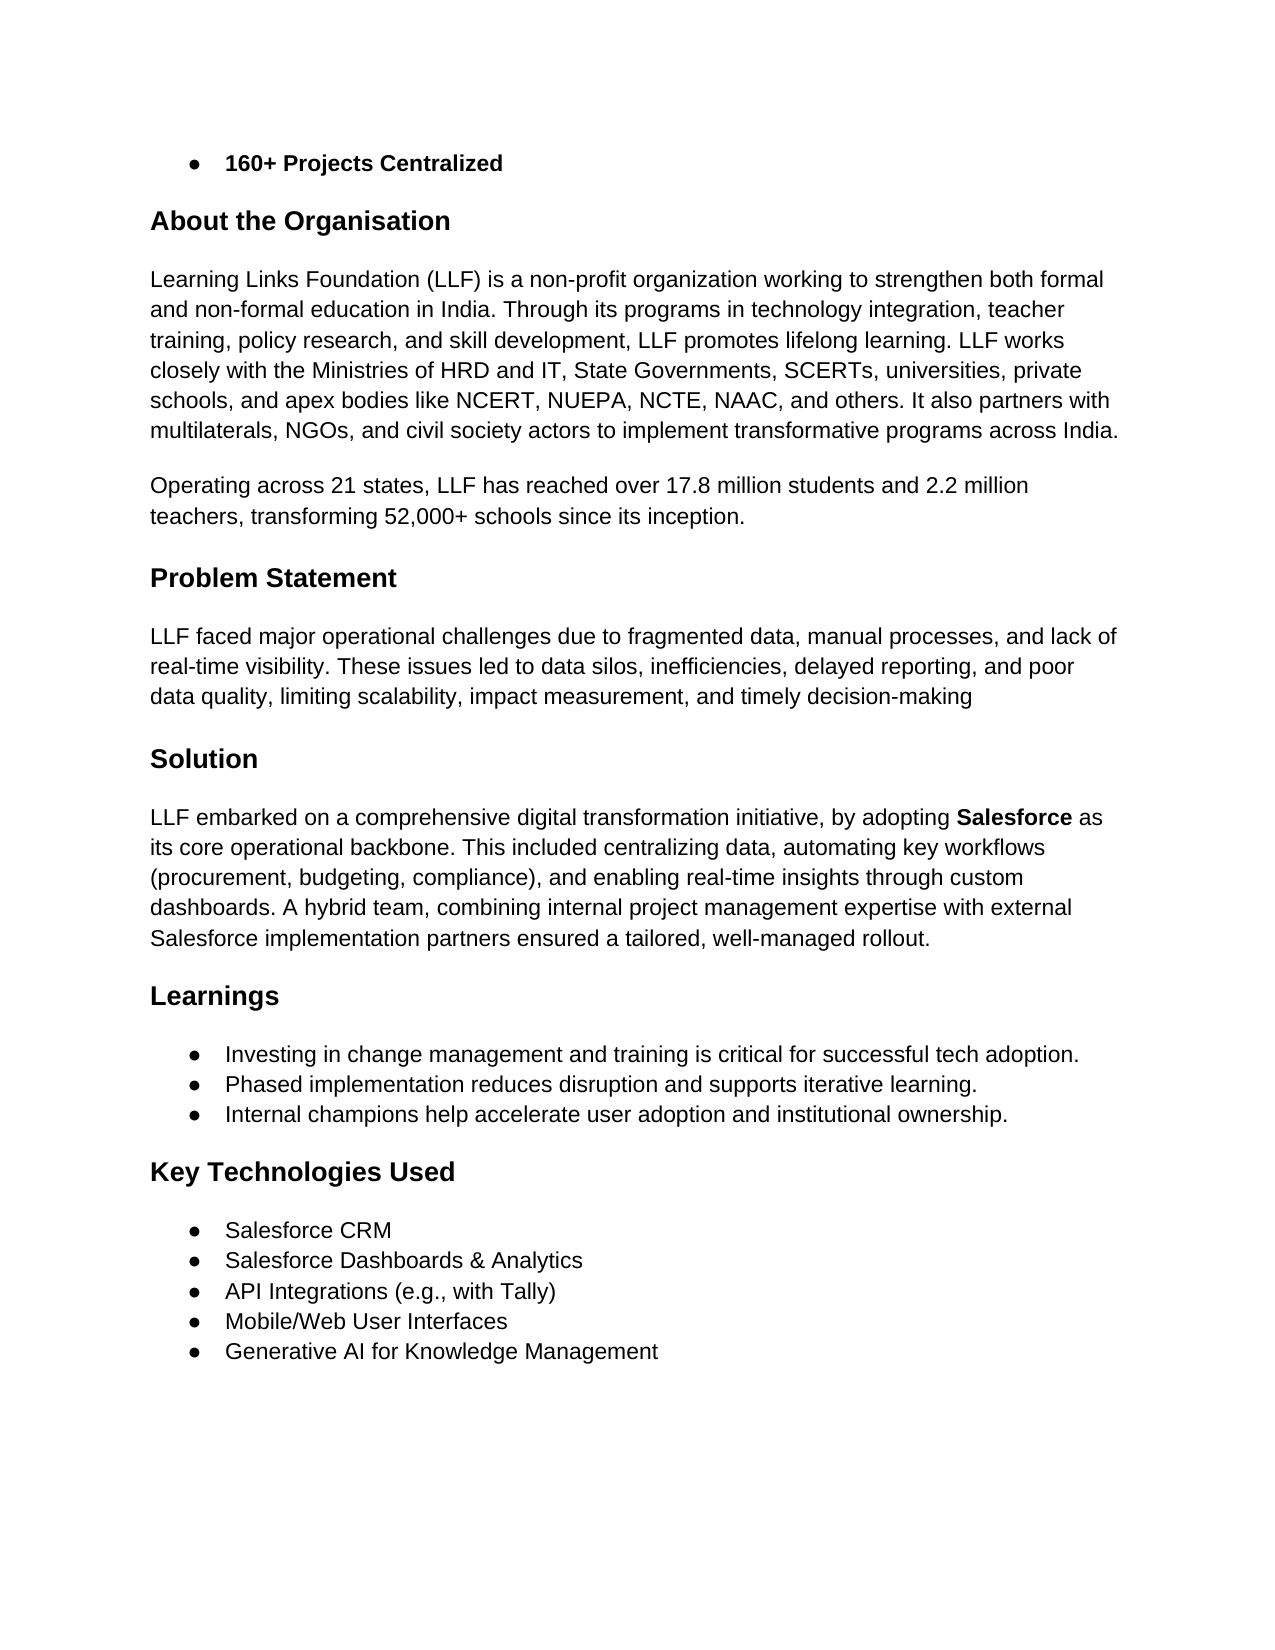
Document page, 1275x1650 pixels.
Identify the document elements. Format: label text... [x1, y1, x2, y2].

list Salesforce CRM [187, 1217, 1125, 1243]
text Learning Links Foundation (LLF) is a non-profit organization working to strengthen both formal and non-formal education in India. Through its programs in technology integration, teacher training, policy research, and skill development, LLF promotes lifelong learning. LLF works closely with the Ministries of HRD and IT, State Governments, SCERTs, universities, private schools, and apex bodies like NCERT, NUEPA, NCTE, NAAC, and others. It also partners with multilaterals, NGOs, and civil society actors to implement transformative programs across India. [150, 266, 1125, 443]
text Operating across 21 states, LLF has reached over 17.8 million students and 2.2 million teachers, transforming 52,000+ schools since its inception. [150, 472, 1125, 529]
text Problem Statement [150, 562, 1125, 593]
list Mobile/Web User Interfaces [187, 1308, 1125, 1334]
list Phased implementation reduces disruption and supports iterative learning. [187, 1071, 1125, 1097]
list Investing in change management and training is critical for successful tech adoption. [187, 1041, 1125, 1067]
text LLF embarked on a comprehensive digital transformation initiative, by adopting Salesforce as its core operational backbone. This included centralizing data, automating key workflows (procurement, budgeting, compliance), and enabling real-time insights through custom dashboards. A hybrid team, combining internal project management expertise with external Salesforce implementation partners ensured a tailored, well-managed rollout. [150, 804, 1125, 951]
text Solution [150, 743, 1125, 774]
list API Integrations (e.g., with Tally) [187, 1278, 1125, 1304]
text LLF faced major operational challenges due to fragmented data, manual processes, and lack of real-time visibility. These issues led to data silos, inefficiencies, delayed reporting, and poor data quality, limiting scalability, impact measurement, and timely decision-making [150, 623, 1125, 710]
text Key Technologies Used [150, 1156, 1125, 1187]
list Generative AI for Knowledge Management [187, 1338, 1125, 1364]
list Internal champions help accelerate user adoption and institutional ownership. [187, 1101, 1125, 1127]
list 160+ Projects Centralized [187, 150, 1125, 176]
list Salesforce Dashboards & Analytics [187, 1247, 1125, 1274]
text Learnings [150, 980, 1125, 1011]
text About the Organisation [150, 205, 1125, 236]
